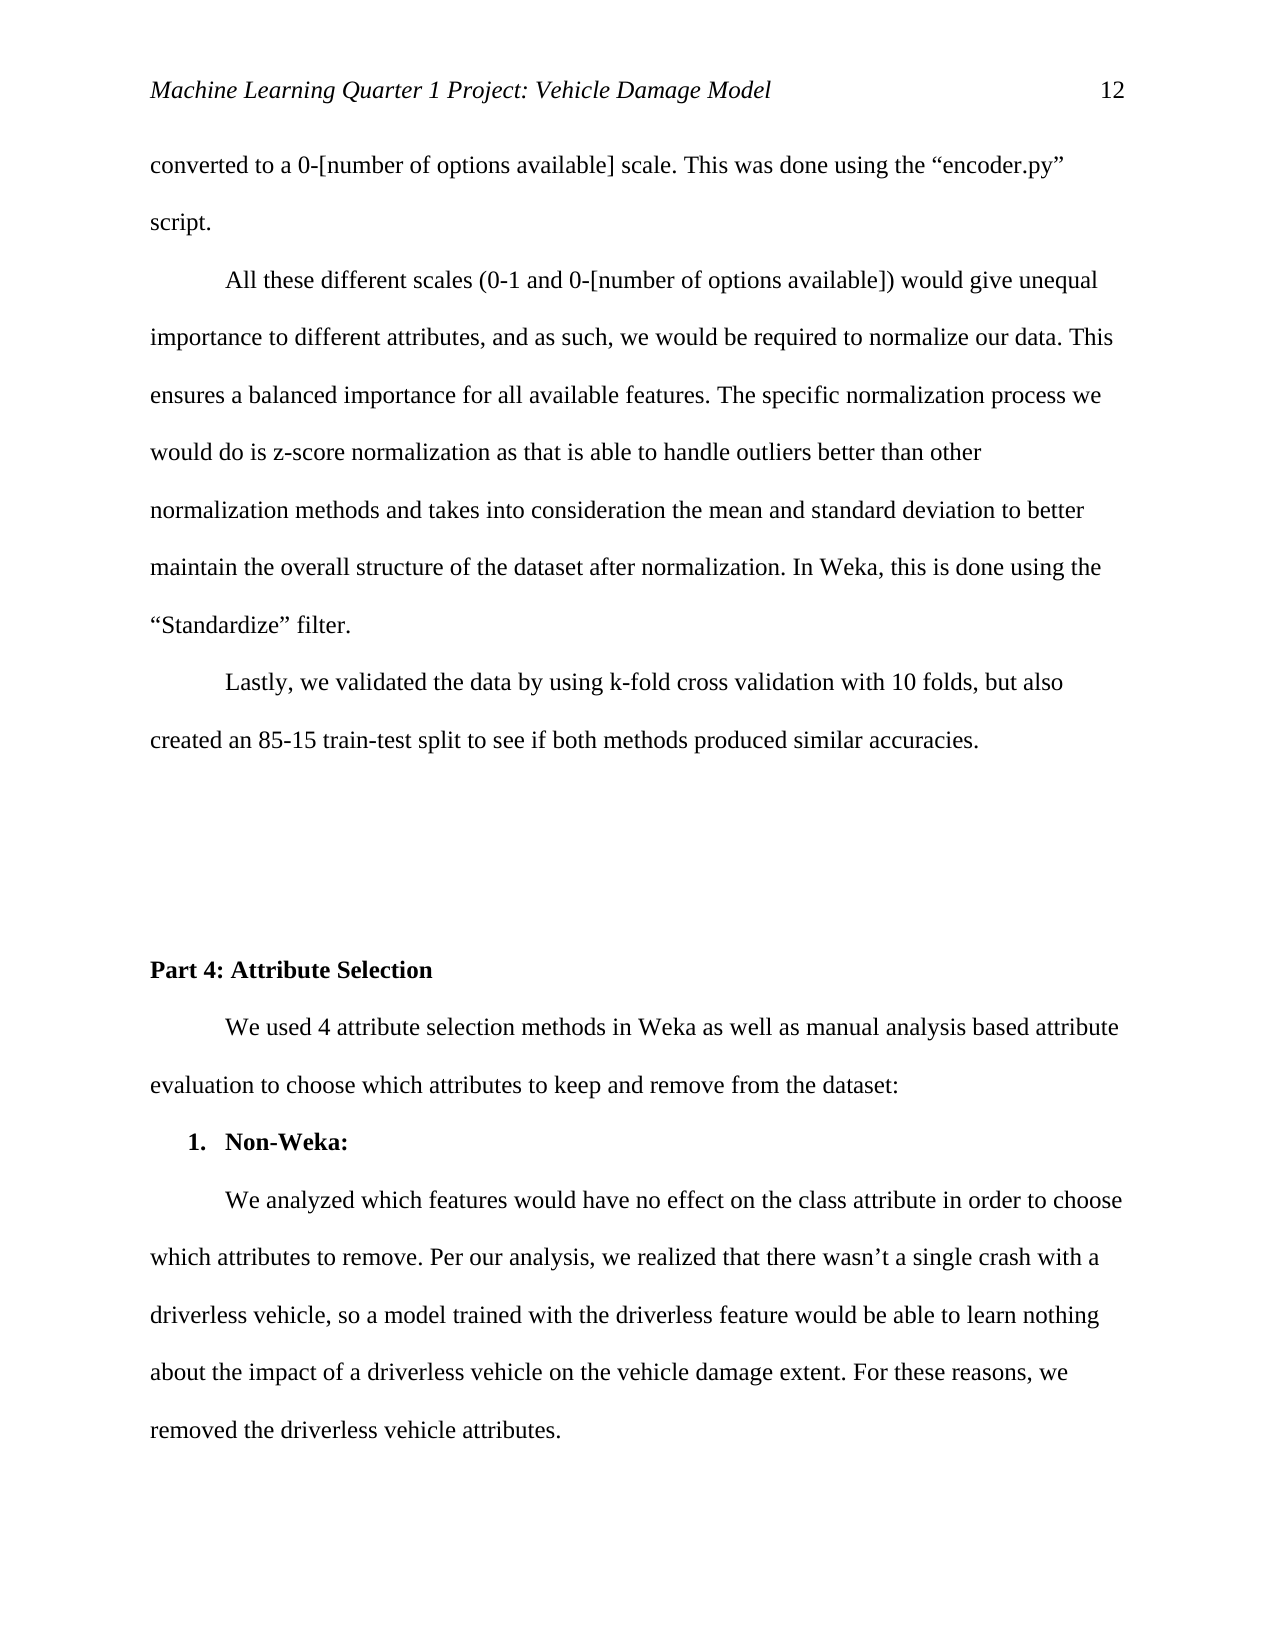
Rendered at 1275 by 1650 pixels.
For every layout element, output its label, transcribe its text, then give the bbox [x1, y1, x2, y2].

list Non-Weka: [187, 1127, 1125, 1156]
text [150, 150, 1125, 236]
text All these different scales (0-1 and 0-[number of options available]) would give unequal importance to different attributes, and as such, we would be required to normalize our data. This ensures a balanced importance for all available features. The specific normalization process we would do is z-score normalization as that is able to handle outliers better than other normalization methods and takes into consideration the mean and standard deviation to better maintain the overall structure of the dataset after normalization. In Weka, this is done using the “Standardize” filter. [150, 265, 1125, 639]
text Part 4: Attribute Selection [150, 955, 1125, 984]
text Lastly, we validated the data by using k-fold cross validation with 10 folds, but also created an 85-15 train-test split to see if both methods produced similar accuracies. [150, 667, 1125, 754]
text We used 4 attribute selection methods in Weka as well as manual analysis based attribute evaluation to choose which attributes to keep and remove from the dataset: [150, 1012, 1125, 1099]
text We analyzed which features would have no effect on the class attribute in order to choose which attributes to remove. Per our analysis, we realized that there wasn’t a single crash with a driverless vehicle, so a model trained with the driverless feature would be able to learn nothing about the impact of a driverless vehicle on the vehicle damage extent. For these reasons, we removed the driverless vehicle attributes. [150, 1185, 1125, 1444]
